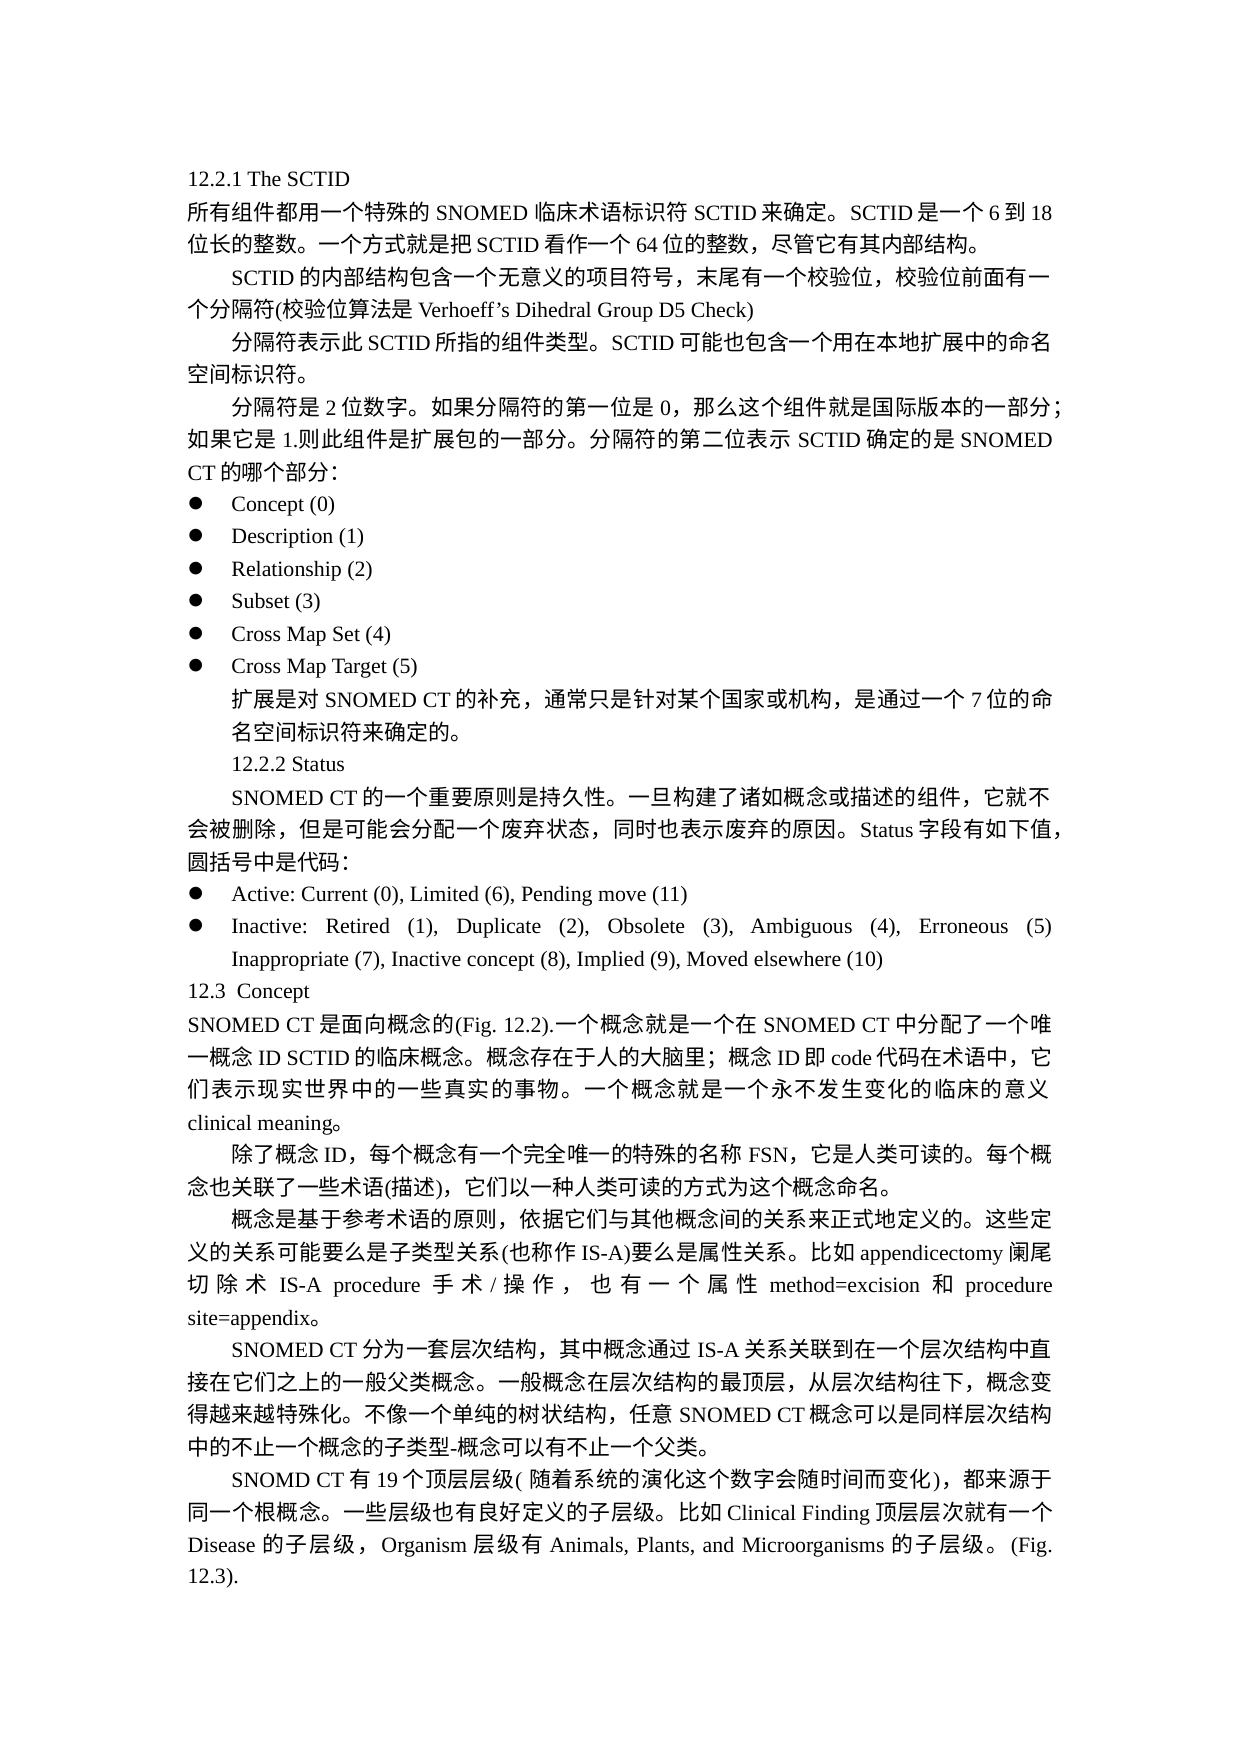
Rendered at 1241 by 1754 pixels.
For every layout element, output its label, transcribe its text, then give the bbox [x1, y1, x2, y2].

list Cross Map Target (5) [187, 649, 1053, 682]
text SNOMED CT分为一套层次结构，其中概念通过IS-A关系关联到在一个层次结构中直接在它们之上的一般父类概念。一般概念在层次结构的最顶层，从层次结构往下，概念变得越来越特殊化。不像一个单纯的树状结构，任意SNOMED CT概念可以是同样层次结构中的不止一个概念的子类型-概念可以有不止一个父类。 [187, 1332, 1053, 1462]
text 12.3 Concept [187, 974, 1053, 1007]
text SNOMD CT有19个顶层层级( 随着系统的演化这个数字会随时间而变化)，都来源于同一个根概念。一些层级也有良好定义的子层级。比如Clinical Finding顶层层次就有一个Disease的子层级，Organism层级有Animals, Plants, and Microorganisms的子层级。(Fig. 12.3). [187, 1462, 1053, 1592]
text 12.2.1 The SCTID [187, 162, 1053, 194]
list Description (1) [187, 519, 1053, 552]
text 分隔符是2位数字。如果分隔符的第一位是0，那么这个组件就是国际版本的一部分；如果它是1.则此组件是扩展包的一部分。分隔符的第二位表示SCTID确定的是SNOMED CT的哪个部分： [187, 389, 1053, 487]
list Concept (0) [187, 487, 1053, 519]
text 分隔符表示此SCTID所指的组件类型。SCTID可能也包含一个用在本地扩展中的命名空间标识符。 [187, 324, 1053, 389]
list Cross Map Set (4) [187, 617, 1053, 649]
text 除了概念ID，每个概念有一个完全唯一的特殊的名称FSN，它是人类可读的。每个概念也关联了一些术语(描述)，它们以一种人类可读的方式为这个概念命名。 [187, 1137, 1053, 1202]
text 所有组件都用一个特殊的SNOMED 临床术语标识符SCTID来确定。SCTID是一个6到18位长的整数。一个方式就是把SCTID看作一个64位的整数，尽管它有其内部结构。 [187, 194, 1053, 259]
text 概念是基于参考术语的原则，依据它们与其他概念间的关系来正式地定义的。这些定义的关系可能要么是子类型关系(也称作IS-A)要么是属性关系。比如appendicectomy阑尾切除术IS-A procedure手术/操作，也有一个属性method=excision和procedure site=appendix。 [187, 1202, 1053, 1332]
list 12.2.2 Status [231, 747, 1053, 779]
text SCTID的内部结构包含一个无意义的项目符号，末尾有一个校验位，校验位前面有一个分隔符(校验位算法是Verhoeff’s Dihedral Group D5 Check) [187, 259, 1053, 324]
text SNOMED CT的一个重要原则是持久性。一旦构建了诸如概念或描述的组件，它就不会被删除，但是可能会分配一个废弃状态，同时也表示废弃的原因。Status字段有如下值，圆括号中是代码： [187, 779, 1053, 877]
list Subset (3) [187, 584, 1053, 617]
list Relationship (2) [187, 552, 1053, 584]
text SNOMED CT是面向概念的(Fig. 12.2).一个概念就是一个在SNOMED CT中分配了一个唯一概念ID SCTID的临床概念。概念存在于人的大脑里；概念ID即code代码在术语中，它们表示现实世界中的一些真实的事物。一个概念就是一个永不发生变化的临床的意义clinical meaning。 [187, 1007, 1053, 1137]
list Inactive: Retired (1), Duplicate (2), Obsolete (3), Ambiguous (4), Erroneous (5) Inappropriate (7), Inactive concept (8), Implied (9), Moved elsewhere (10) [187, 909, 1053, 974]
list Active: Current (0), Limited (6), Pending move (11) [187, 877, 1053, 909]
list 扩展是对SNOMED CT的补充，通常只是针对某个国家或机构，是通过一个7位的命名空间标识符来确定的。 [231, 682, 1053, 747]
